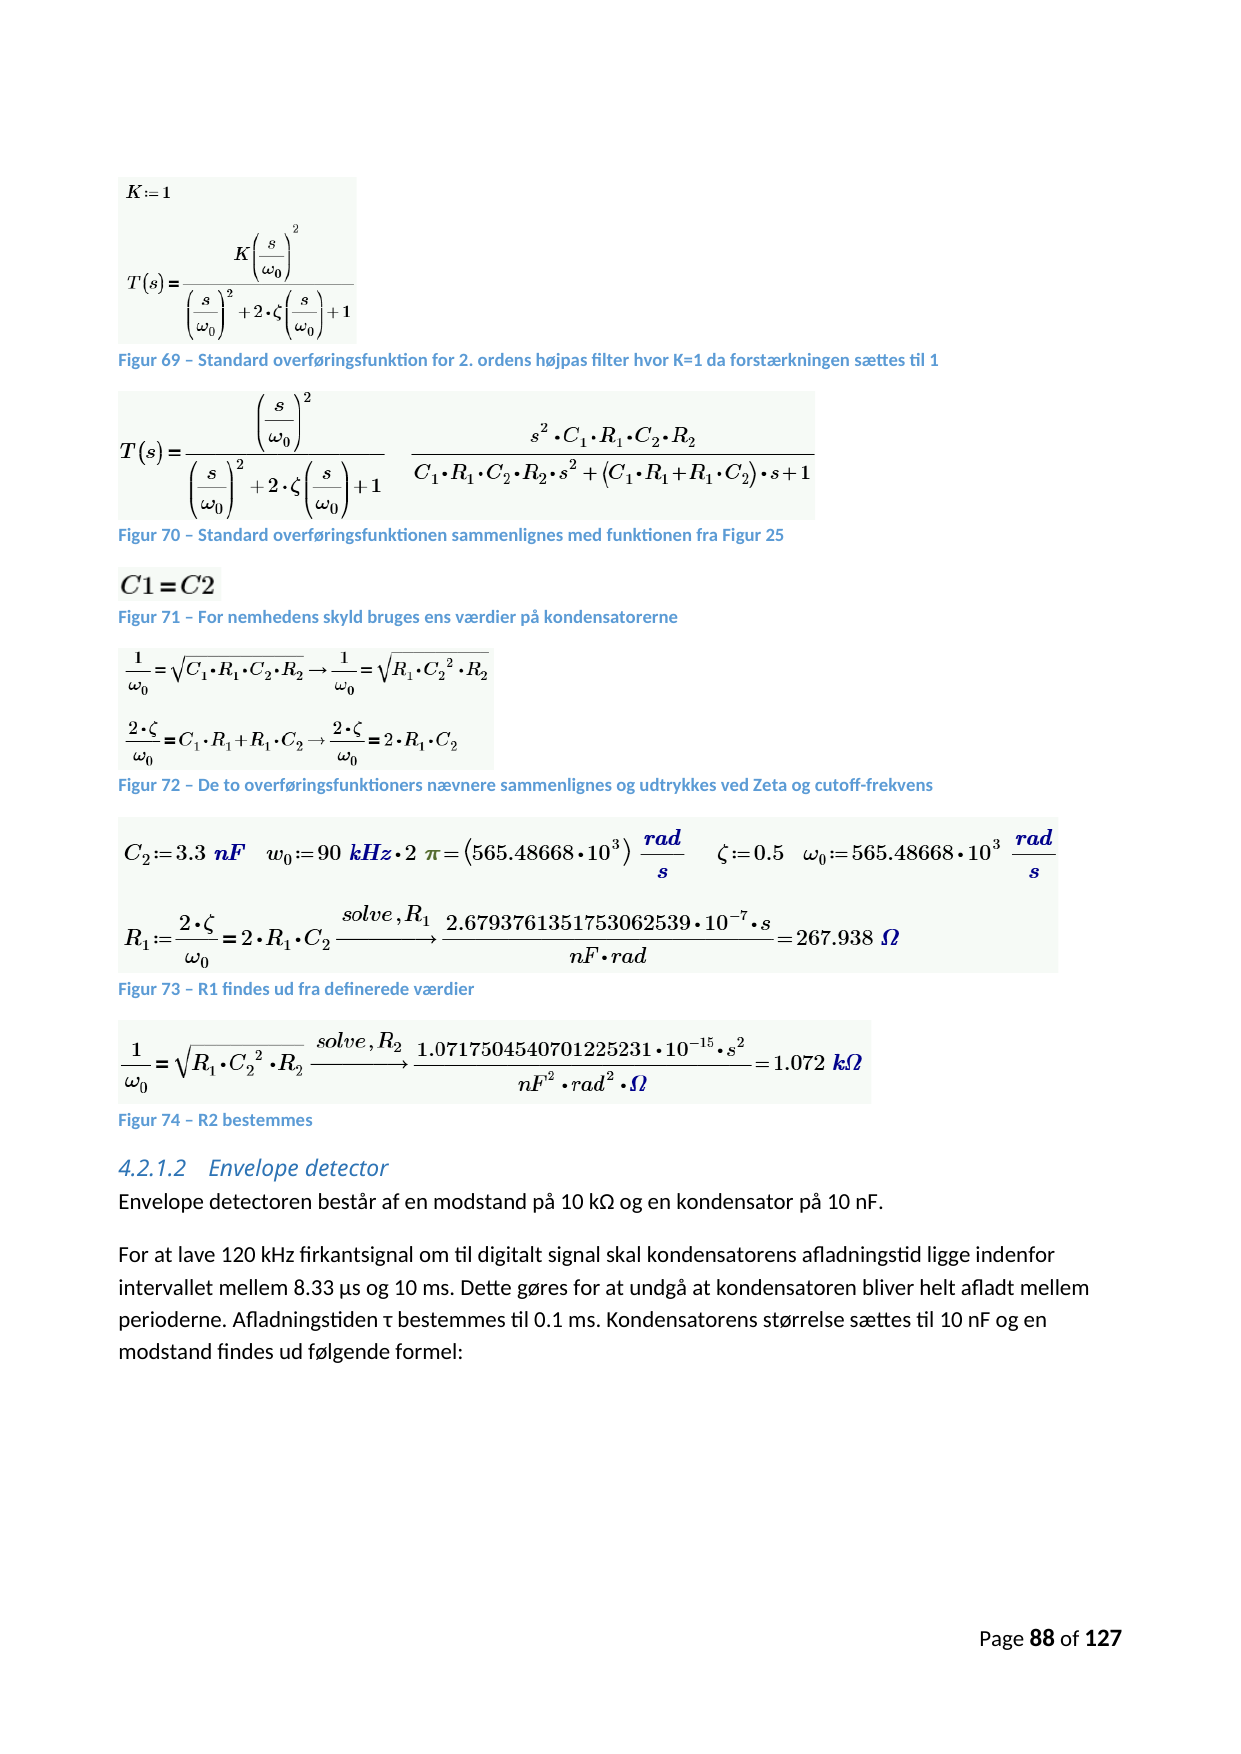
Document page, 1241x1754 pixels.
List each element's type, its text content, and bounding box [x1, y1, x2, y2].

text Figur 74 – R2 bestemmes [118, 1108, 1122, 1131]
picture [118, 391, 815, 520]
subtitle Envelope detector [118, 1152, 1122, 1183]
picture [118, 1020, 872, 1104]
text Figur 73 – R1 findes ud fra definerede værdier [118, 977, 1122, 999]
picture [118, 648, 494, 770]
text Figur 72 – De to overføringsfunktioners nævnere sammenlignes og udtrykkes ved Zeta og cutoff-frekvens [118, 773, 1122, 796]
text Figur 70 – Standard overføringsfunktionen sammenlignes med funktionen fra Figur 25 [118, 523, 1122, 546]
picture [118, 567, 222, 601]
text Envelope detectoren består af en modstand på 10 kΩ og en kondensator på 10 nF. [118, 1187, 1122, 1216]
text Figur 69 – Standard overføringsfunktion for 2. ordens højpas filter hvor K=1 da forstærkningen sættes til 1 [118, 348, 1122, 371]
picture [118, 177, 357, 344]
text For at lave 120 kHz firkantsignal om til digitalt signal skal kondensatorens afladningstid ligge indenfor intervallet mellem 8.33 µs og 10 ms. Dette gøres for at undgå at kondensatoren bliver helt afladt mellem perioderne. Afladningstiden τ bestemmes til 0.1 ms. Kondensatorens størrelse sættes til 10 nF og en modstand findes ud følgende formel: [118, 1241, 1122, 1365]
text Figur 71 – For nemhedens skyld bruges ens værdier på kondensatorerne [118, 605, 1122, 628]
picture [118, 817, 1059, 973]
